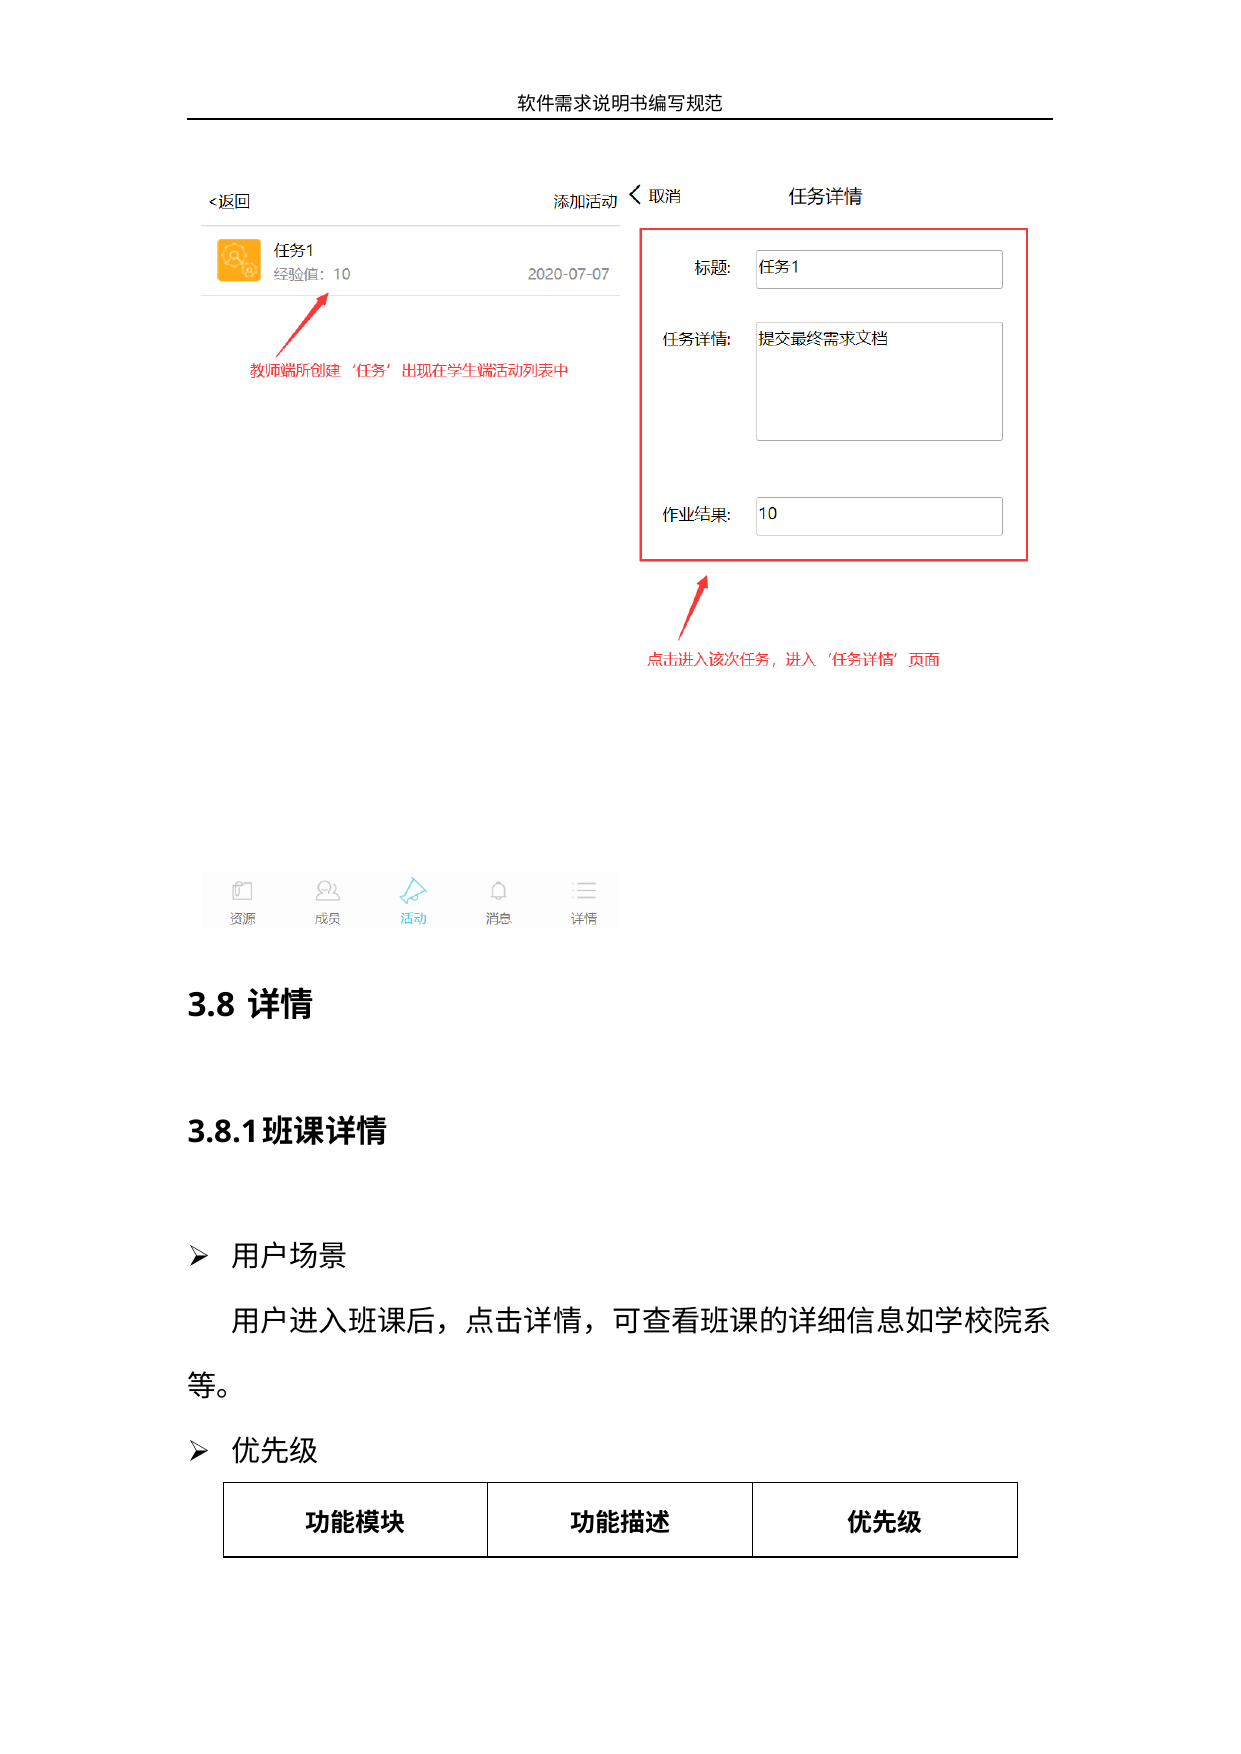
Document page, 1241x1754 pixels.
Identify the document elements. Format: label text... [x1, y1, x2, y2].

table_header 优先级 [753, 1483, 1017, 1556]
text 用户进入班课后，点击详情，可查看班课的详细信息如学校院系等。 [187, 1287, 1053, 1417]
list 优先级 [187, 1417, 1053, 1482]
picture [201, 176, 1040, 928]
subtitle 班课详情 [187, 1096, 1053, 1161]
table_header 功能描述 [488, 1483, 752, 1556]
table_header 功能模块 [224, 1483, 487, 1556]
list 用户场景 [187, 1222, 1053, 1287]
subtitle 详情 [187, 969, 1053, 1034]
